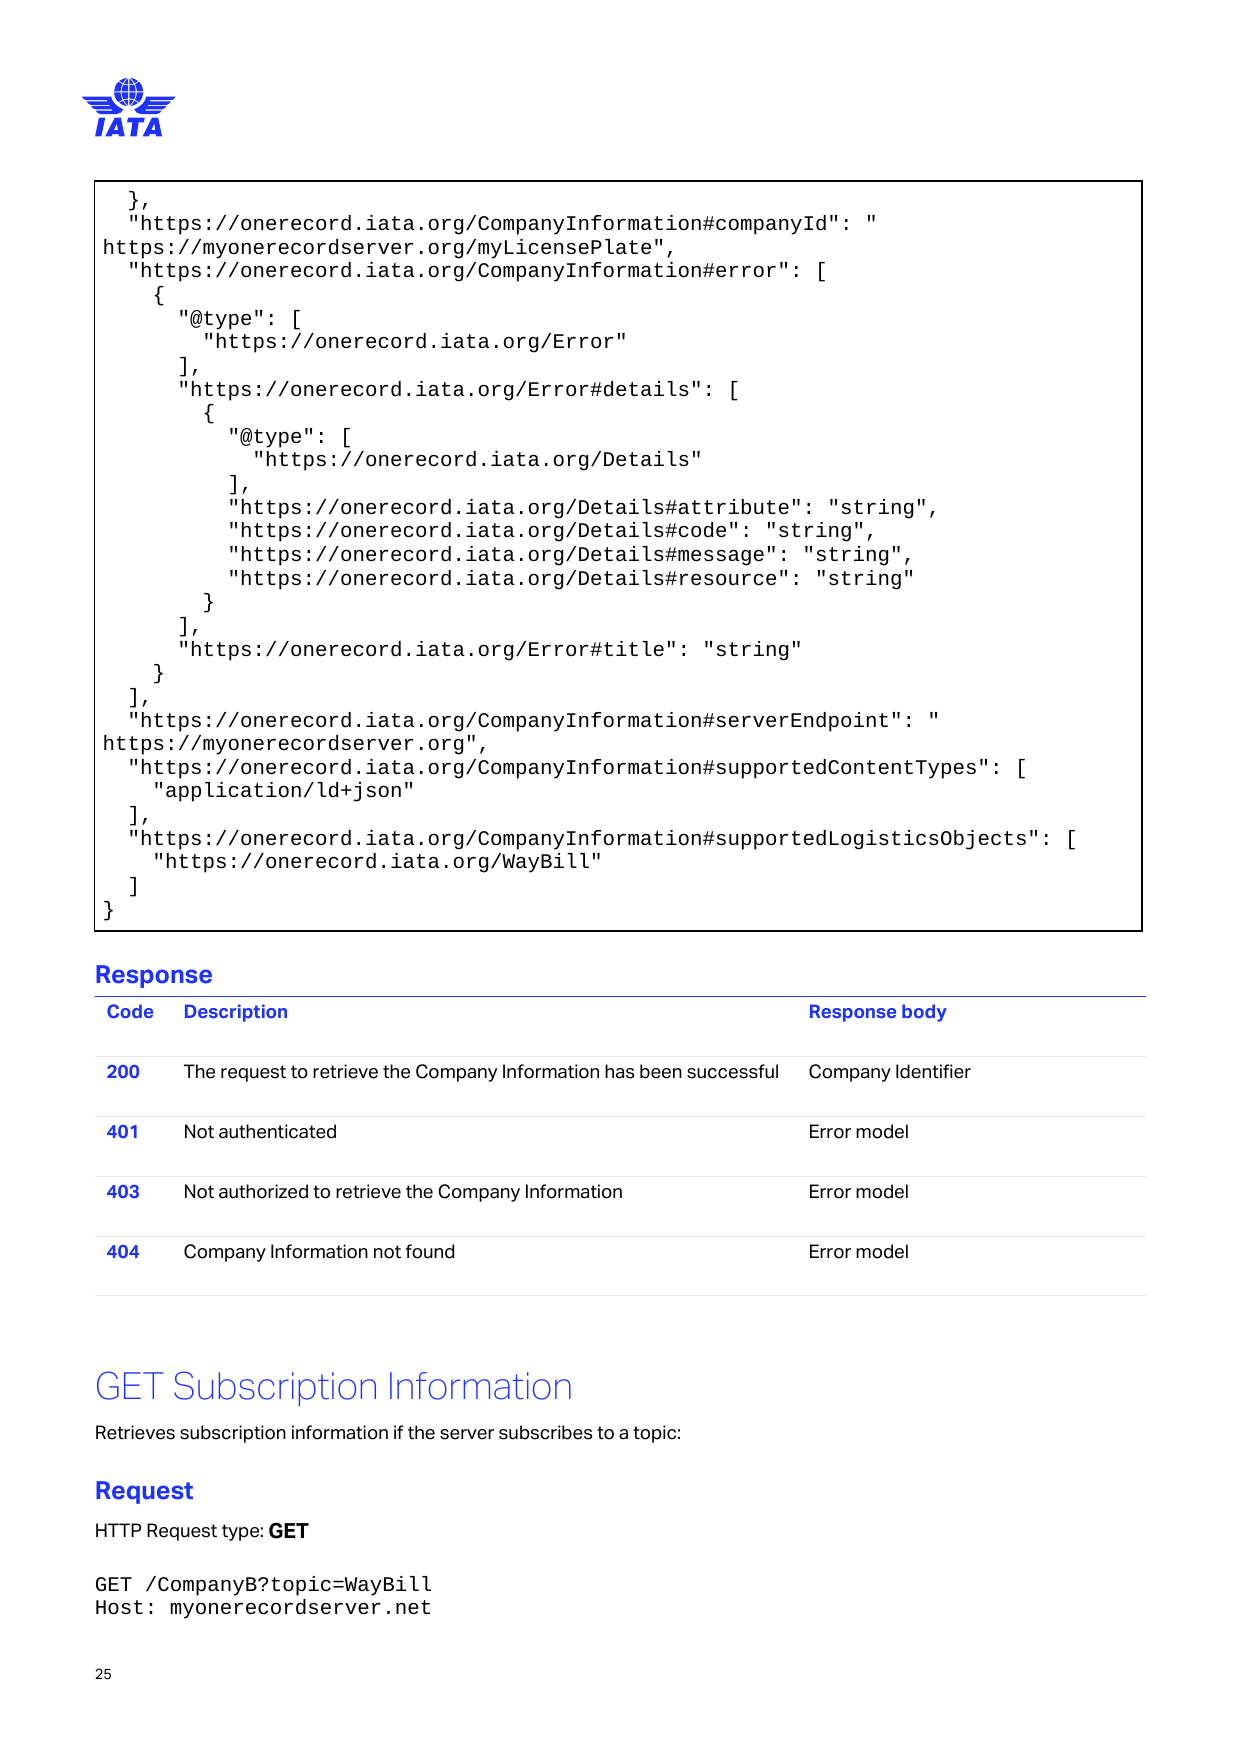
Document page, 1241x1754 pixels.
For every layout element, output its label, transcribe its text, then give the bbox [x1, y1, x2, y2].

text HTTP Request type: GET [94, 1518, 1146, 1544]
text GET /CompanyB?topic=WayBill [94, 1574, 1146, 1597]
text Retrieves subscription information if the server subscribes to a topic: [94, 1421, 1146, 1445]
table_cell Not authorized to retrieve the Company Information [171, 1177, 796, 1236]
table_cell Company Identifier [796, 1057, 1146, 1116]
table_cell 200 [95, 1057, 171, 1116]
table_cell Error model [796, 1237, 1146, 1295]
subtitle GET Subscription Information [94, 1362, 1146, 1408]
table_cell Error model [796, 1177, 1146, 1236]
table_cell Not authenticated [171, 1117, 796, 1176]
table_cell 404 [95, 1237, 171, 1295]
subtitle Response [94, 958, 1146, 990]
table_cell Error model [796, 1117, 1146, 1176]
table_header Code [95, 997, 171, 1056]
table_cell 401 [95, 1117, 171, 1176]
subtitle Request [94, 1474, 1146, 1505]
table_cell 403 [95, 1177, 171, 1236]
table_cell The request to retrieve the Company Information has been successful [171, 1057, 796, 1116]
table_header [95, 182, 1141, 930]
table_header Description [171, 997, 796, 1056]
table_header Response body [796, 997, 1146, 1056]
text Host: myonerecordserver.net [94, 1597, 1146, 1621]
table_cell Company Information not found [171, 1237, 796, 1295]
